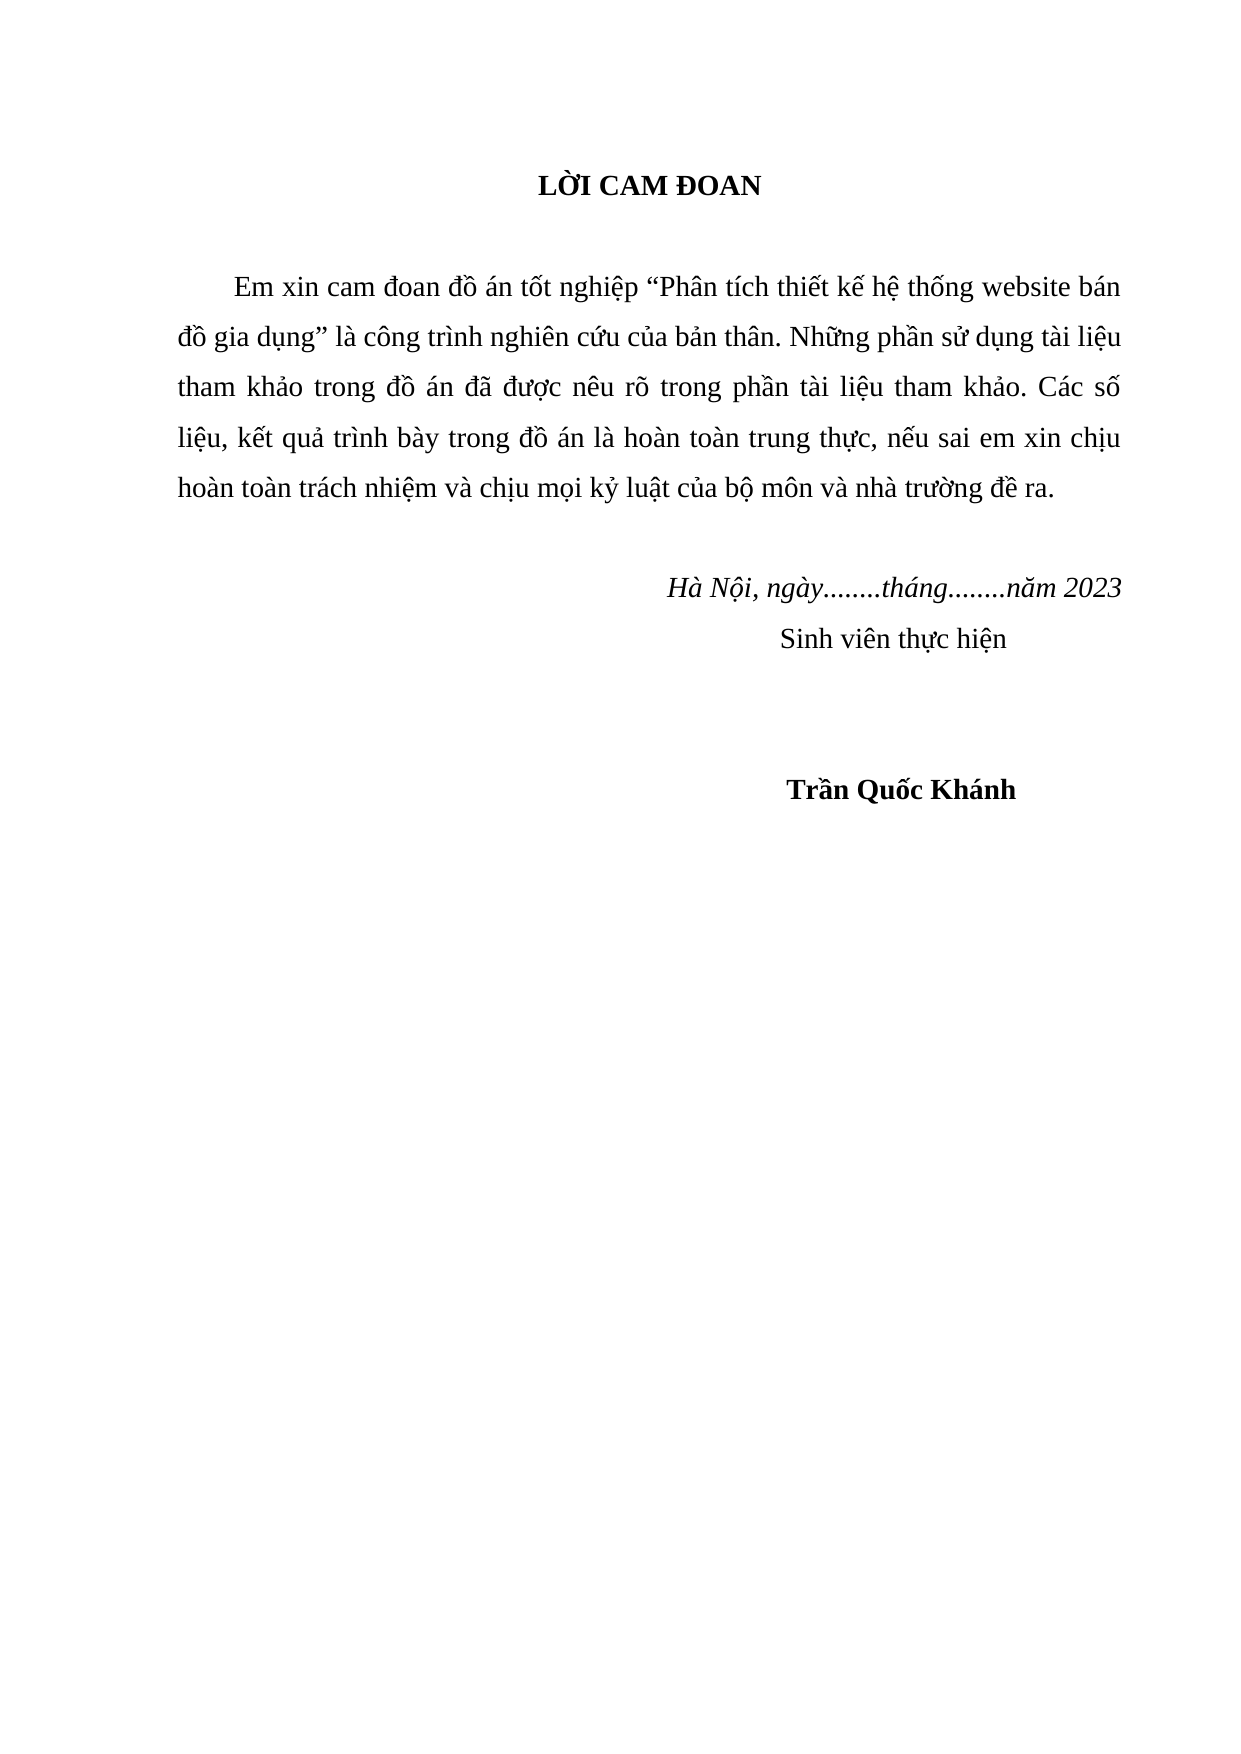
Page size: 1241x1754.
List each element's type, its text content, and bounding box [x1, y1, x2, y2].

subtitle LỜI CAM ĐOAN [177, 168, 1122, 202]
text Em xin cam đoan đồ án tốt nghiệp “Phân tích thiết kế hệ thống website bán đồ gia dụng” là công trình nghiên cứu của bản thân. Những phần sử dụng tài liệu tham khảo trong đồ án đã được nêu rõ trong phần tài liệu tham khảo. Các số liệu, kết quả trình bày trong đồ án là hoàn toàn trung thực, nếu sai em xin chịu hoàn toàn trách nhiệm và chịu mọi kỷ luật của bộ môn và nhà trường đề ra. [177, 269, 1122, 503]
text Sinh viên thực hiện [177, 621, 1007, 654]
text Hà Nội, ngày........tháng........năm 2023 [177, 571, 1122, 604]
text Trần Quốc Khánh [177, 772, 1016, 805]
